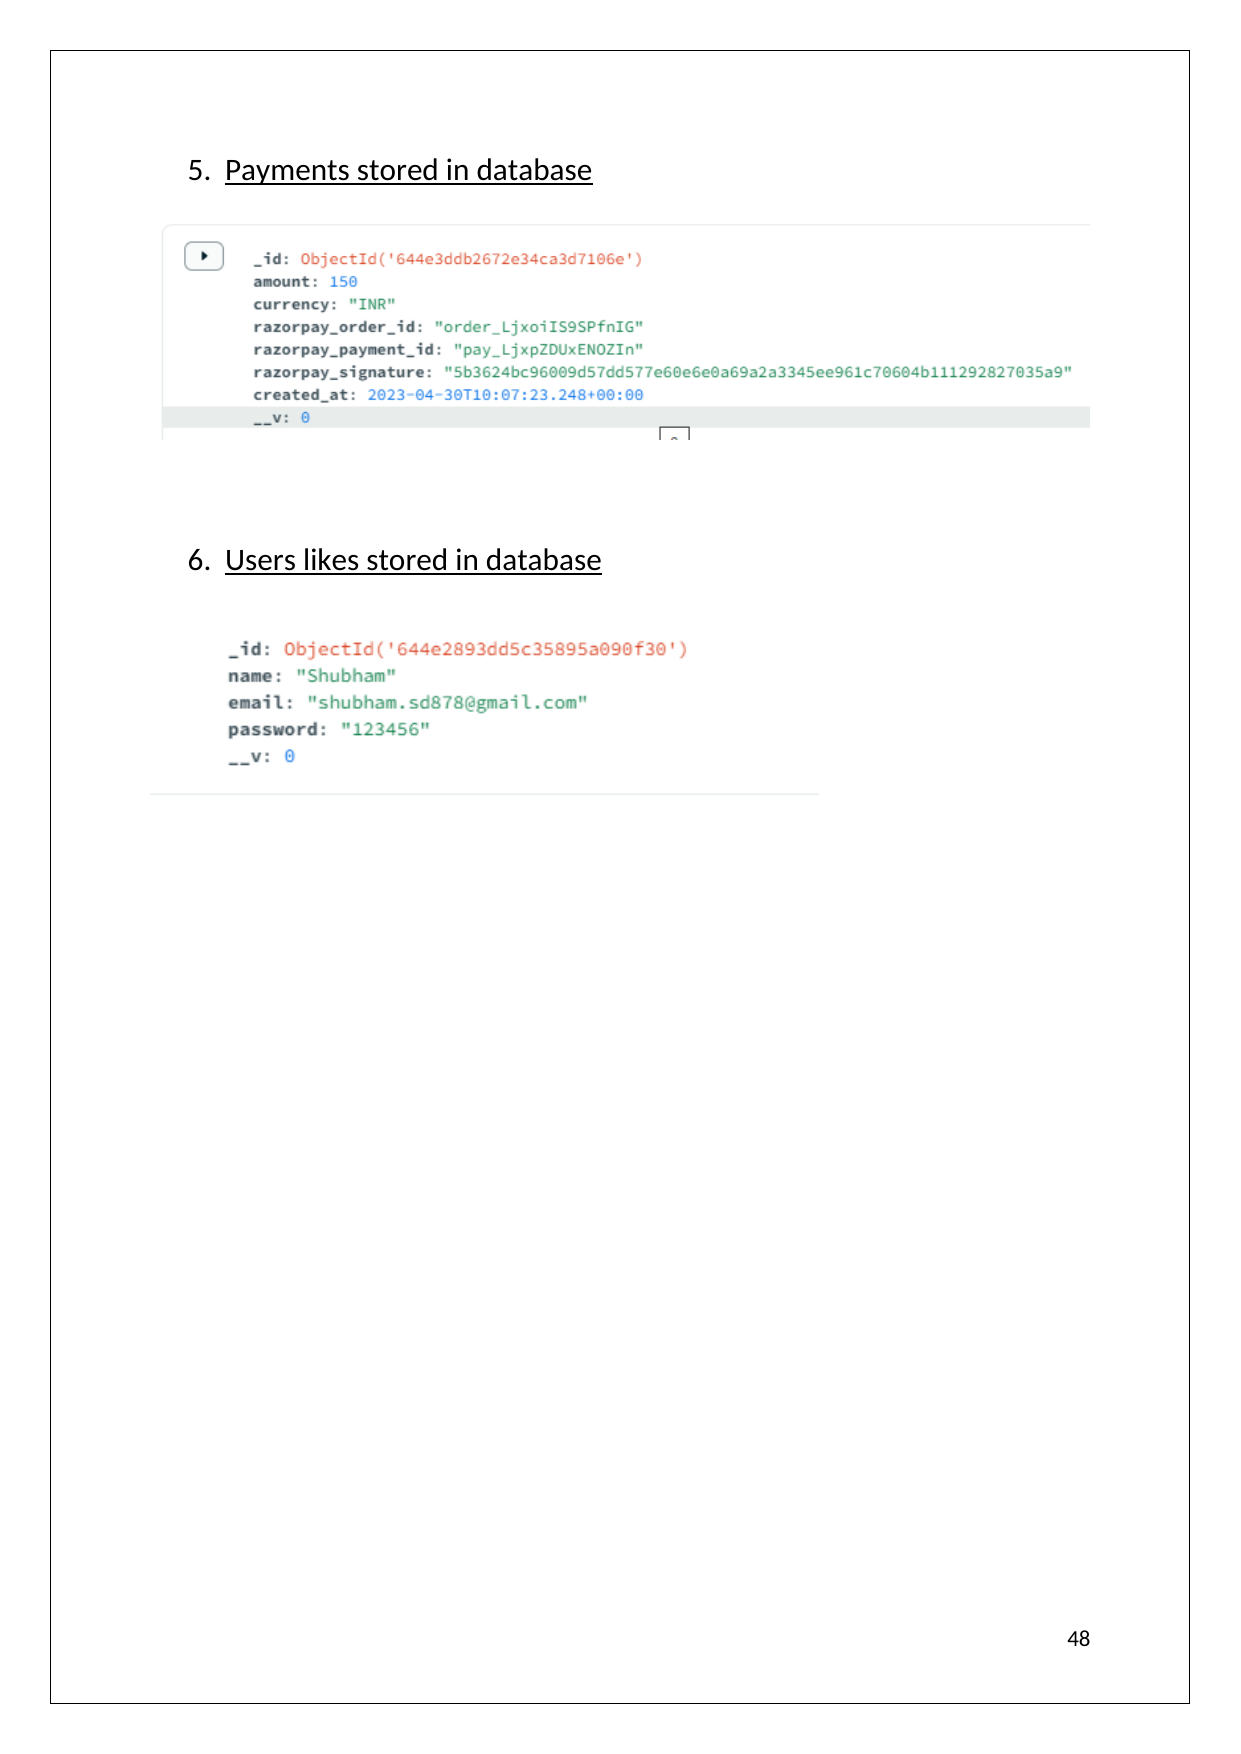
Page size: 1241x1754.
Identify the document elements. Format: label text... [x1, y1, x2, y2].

list Payments stored in database [187, 150, 1090, 188]
picture [150, 223, 1091, 440]
picture [150, 613, 819, 811]
list Users likes stored in database [187, 540, 1090, 578]
